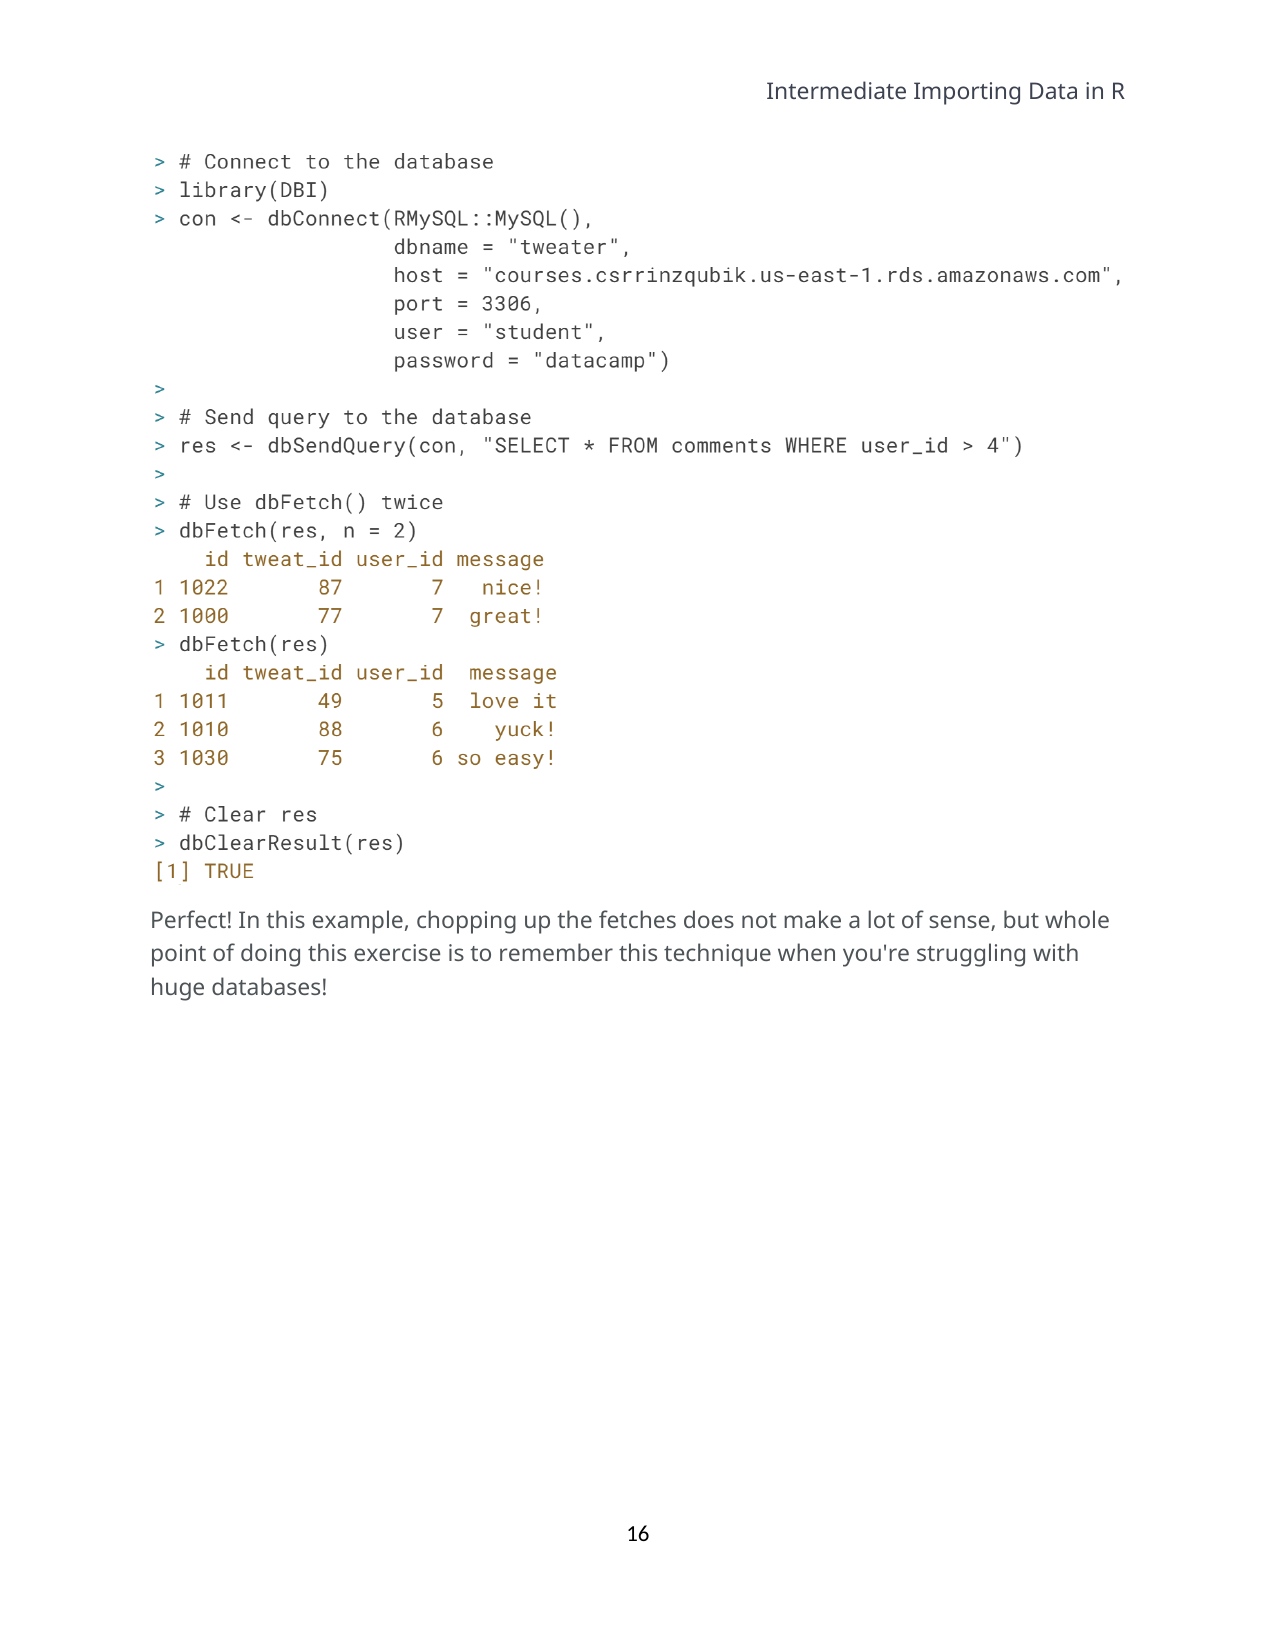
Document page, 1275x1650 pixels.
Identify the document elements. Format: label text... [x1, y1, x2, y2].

picture [150, 150, 1125, 885]
text Perfect! In this example, chopping up the fetches does not make a lot of sense, but whole point of doing this exercise is to remember this technique when you're struggling with huge databases! [150, 904, 1125, 1002]
